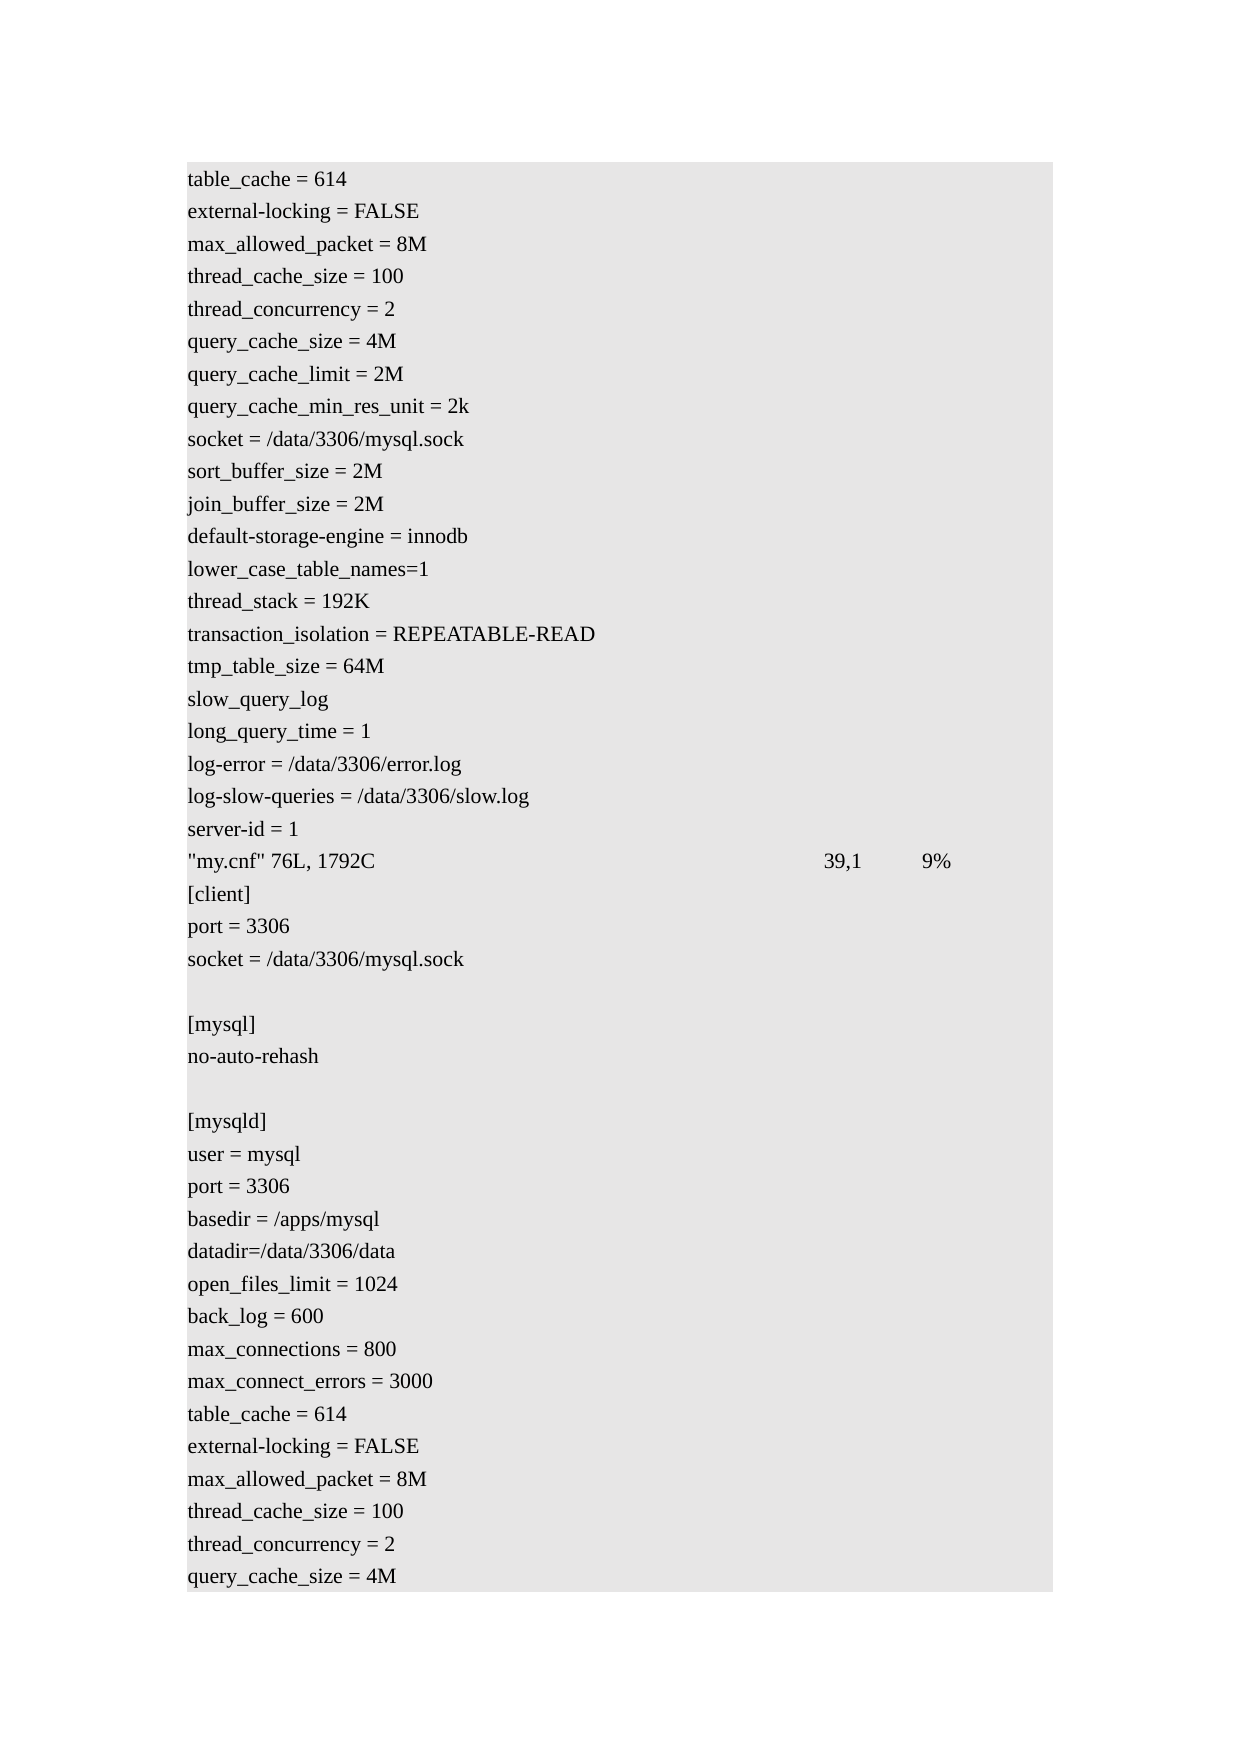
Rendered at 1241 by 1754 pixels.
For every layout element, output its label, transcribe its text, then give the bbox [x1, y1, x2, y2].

text open_files_limit = 1024 [187, 1267, 1053, 1299]
text log-error = /data/3306/error.log [187, 747, 1053, 779]
text thread_concurrency = 2 [187, 1527, 1053, 1559]
text slow_query_log [187, 682, 1053, 714]
text thread_cache_size = 100 [187, 259, 1053, 292]
text external-locking = FALSE [187, 1429, 1053, 1462]
text port = 3306 [187, 1169, 1053, 1202]
text sort_buffer_size = 2M [187, 454, 1053, 487]
text join_buffer_size = 2M [187, 487, 1053, 519]
text port = 3306 [187, 909, 1053, 942]
text max_allowed_packet = 8M [187, 227, 1053, 259]
text socket = /data/3306/mysql.sock [187, 942, 1053, 974]
text external-locking = FALSE [187, 194, 1053, 227]
text query_cache_size = 4M [187, 324, 1053, 357]
text query_cache_min_res_unit = 2k [187, 389, 1053, 422]
text table_cache = 614 [187, 162, 1053, 194]
text max_allowed_packet = 8M [187, 1462, 1053, 1494]
text thread_stack = 192K [187, 584, 1053, 617]
text thread_cache_size = 100 [187, 1494, 1053, 1527]
text table_cache = 614 [187, 1397, 1053, 1429]
text query_cache_size = 4M [187, 1559, 1053, 1592]
text [mysqld] [187, 1104, 1053, 1137]
text default-storage-engine = innodb [187, 519, 1053, 552]
text thread_concurrency = 2 [187, 292, 1053, 324]
text basedir = /apps/mysql [187, 1202, 1053, 1234]
text transaction_isolation = REPEATABLE-READ [187, 617, 1053, 649]
text [mysql] [187, 1007, 1053, 1039]
text no-auto-rehash [187, 1039, 1053, 1072]
text datadir=/data/3306/data [187, 1234, 1053, 1267]
text max_connect_errors = 3000 [187, 1364, 1053, 1397]
text log-slow-queries = /data/3306/slow.log [187, 779, 1053, 812]
text [client] [187, 877, 1053, 909]
text long_query_time = 1 [187, 714, 1053, 747]
text max_connections = 800 [187, 1332, 1053, 1364]
text query_cache_limit = 2M [187, 357, 1053, 389]
text socket = /data/3306/mysql.sock [187, 422, 1053, 454]
text "my.cnf" 76L, 1792C 39,1 9% [187, 844, 1053, 877]
text server-id = 1 [187, 812, 1053, 844]
text user = mysql [187, 1137, 1053, 1169]
text tmp_table_size = 64M [187, 649, 1053, 682]
text lower_case_table_names=1 [187, 552, 1053, 584]
text back_log = 600 [187, 1299, 1053, 1332]
